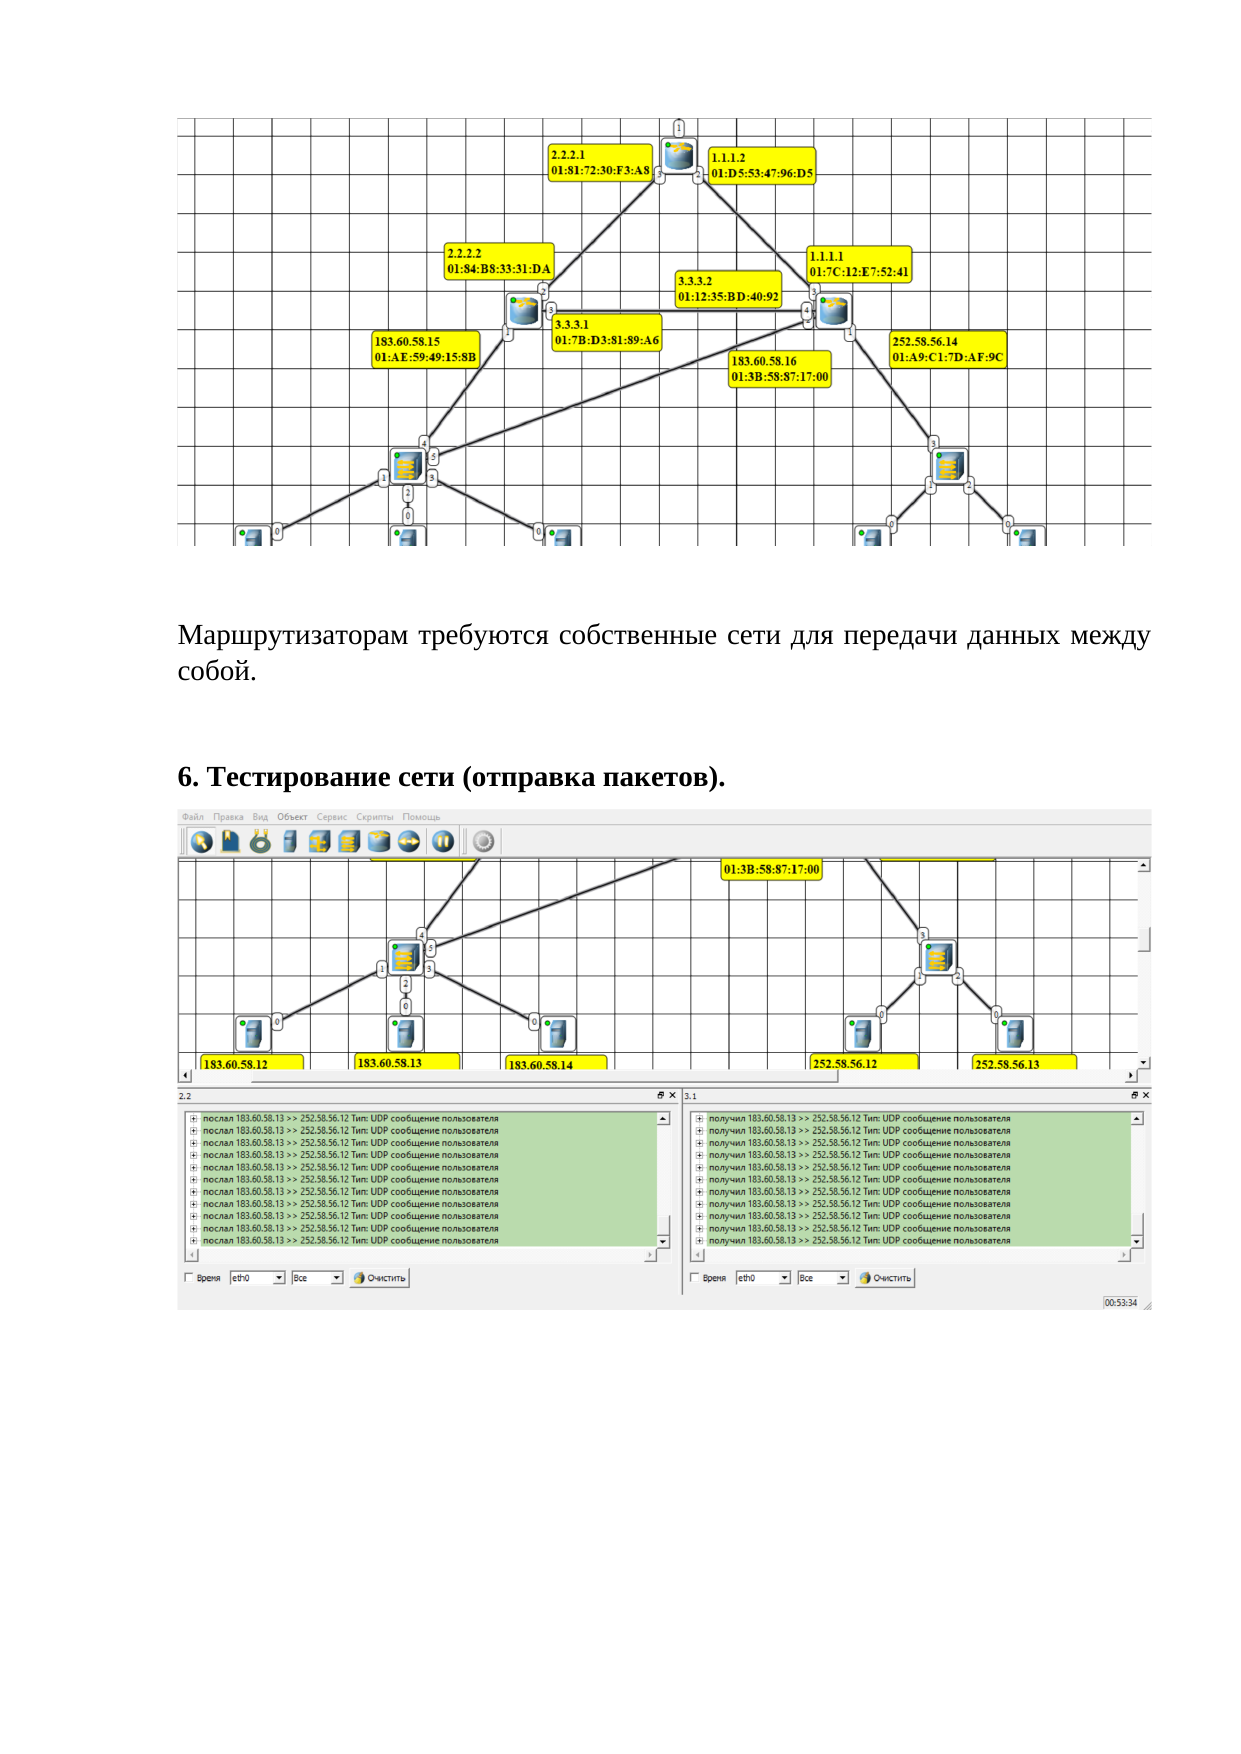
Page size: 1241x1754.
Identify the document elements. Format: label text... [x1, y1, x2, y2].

picture [177, 809, 1152, 1310]
subtitle 6. Тестирование сети (отправка пакетов). [177, 759, 1152, 793]
text Маршрутизаторам требуются собственные сети для передачи данных между собой. [177, 617, 1152, 687]
picture [177, 118, 1152, 546]
